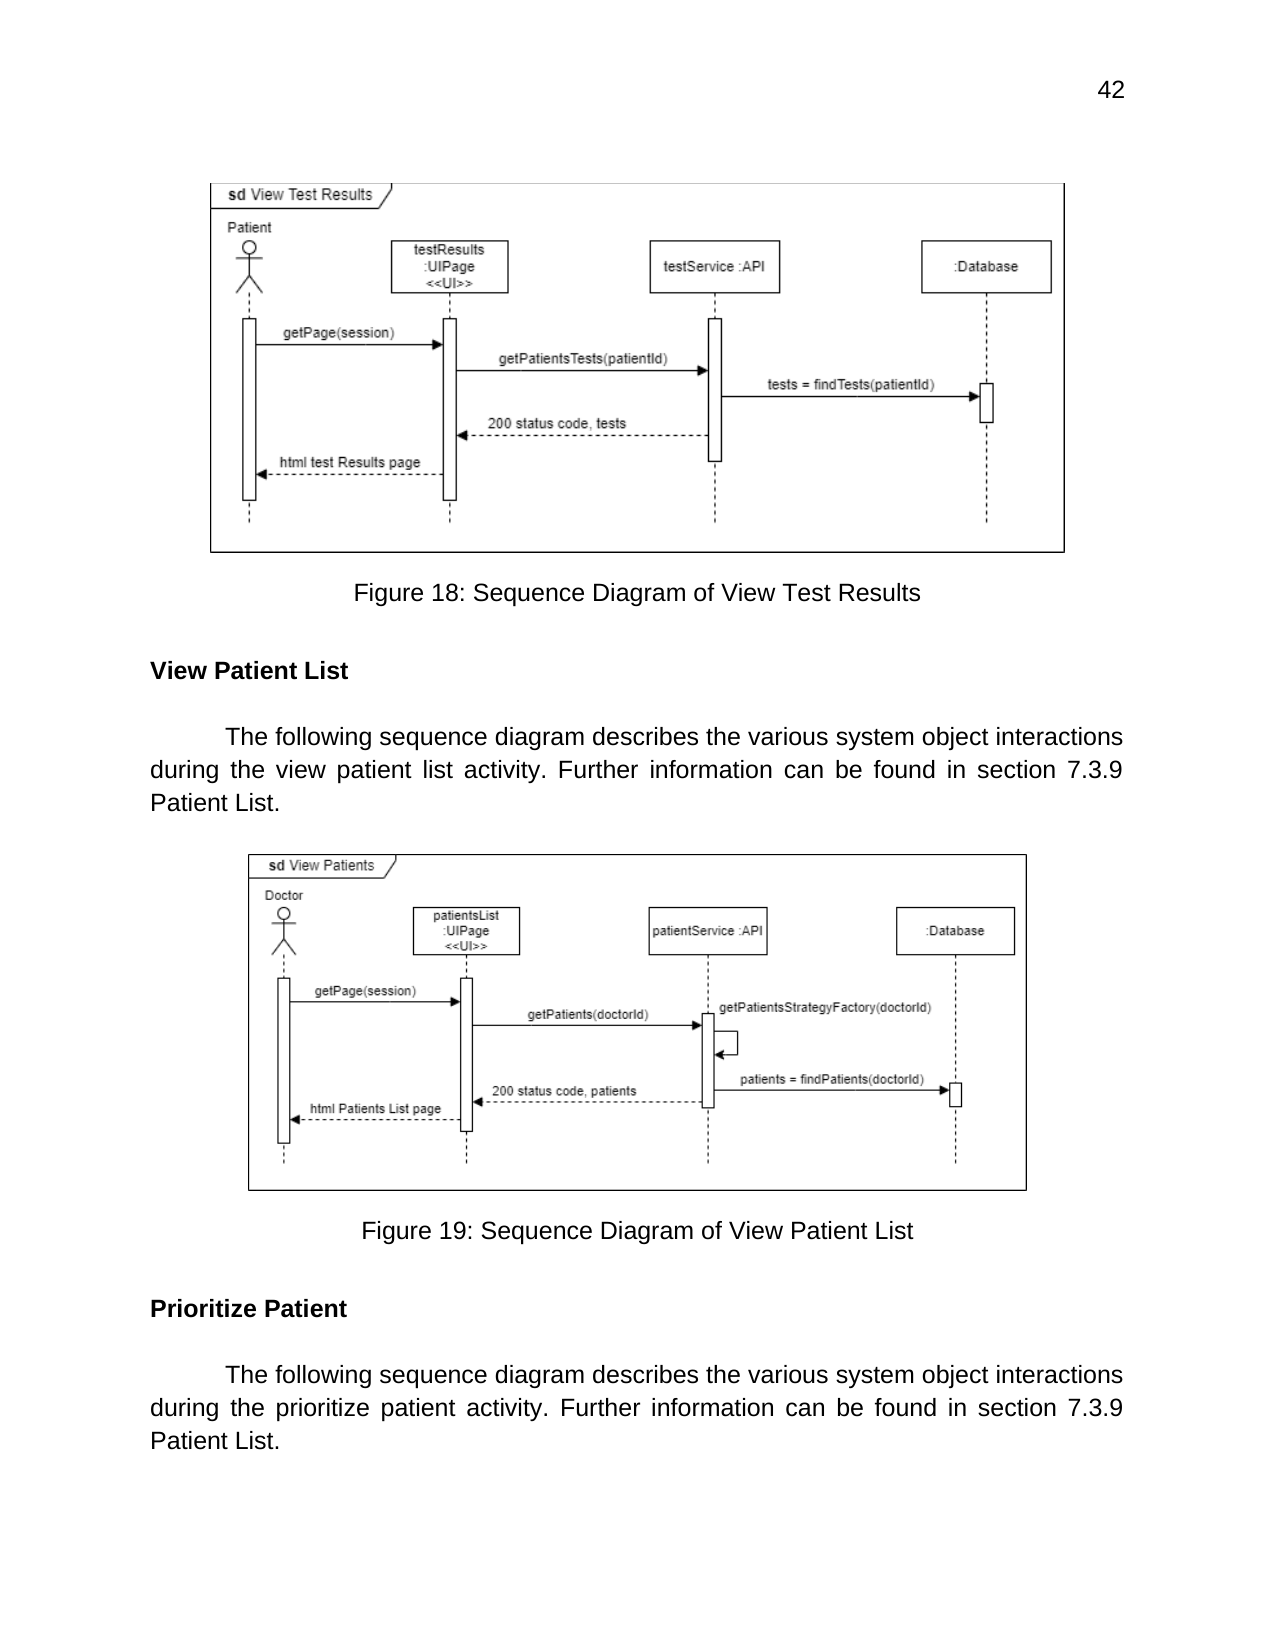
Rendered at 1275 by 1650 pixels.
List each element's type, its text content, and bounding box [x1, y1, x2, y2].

text The following sequence diagram describes the various system object interactions during the prioritize patient activity. Further information can be found in section 7.3.9 Patient List. [150, 1360, 1125, 1455]
text Figure 18: Sequence Diagram of View Test Results [150, 578, 1125, 607]
text Figure 19: Sequence Diagram of View Patient List [150, 1216, 1125, 1244]
text The following sequence diagram describes the various system object interactions during the view patient list activity. Further information can be found in section 7.3.9 Patient List. [150, 722, 1125, 817]
text View Patient List [150, 656, 1125, 685]
text Prioritize Patient [150, 1294, 1125, 1323]
picture [248, 854, 1027, 1191]
picture [210, 183, 1065, 553]
